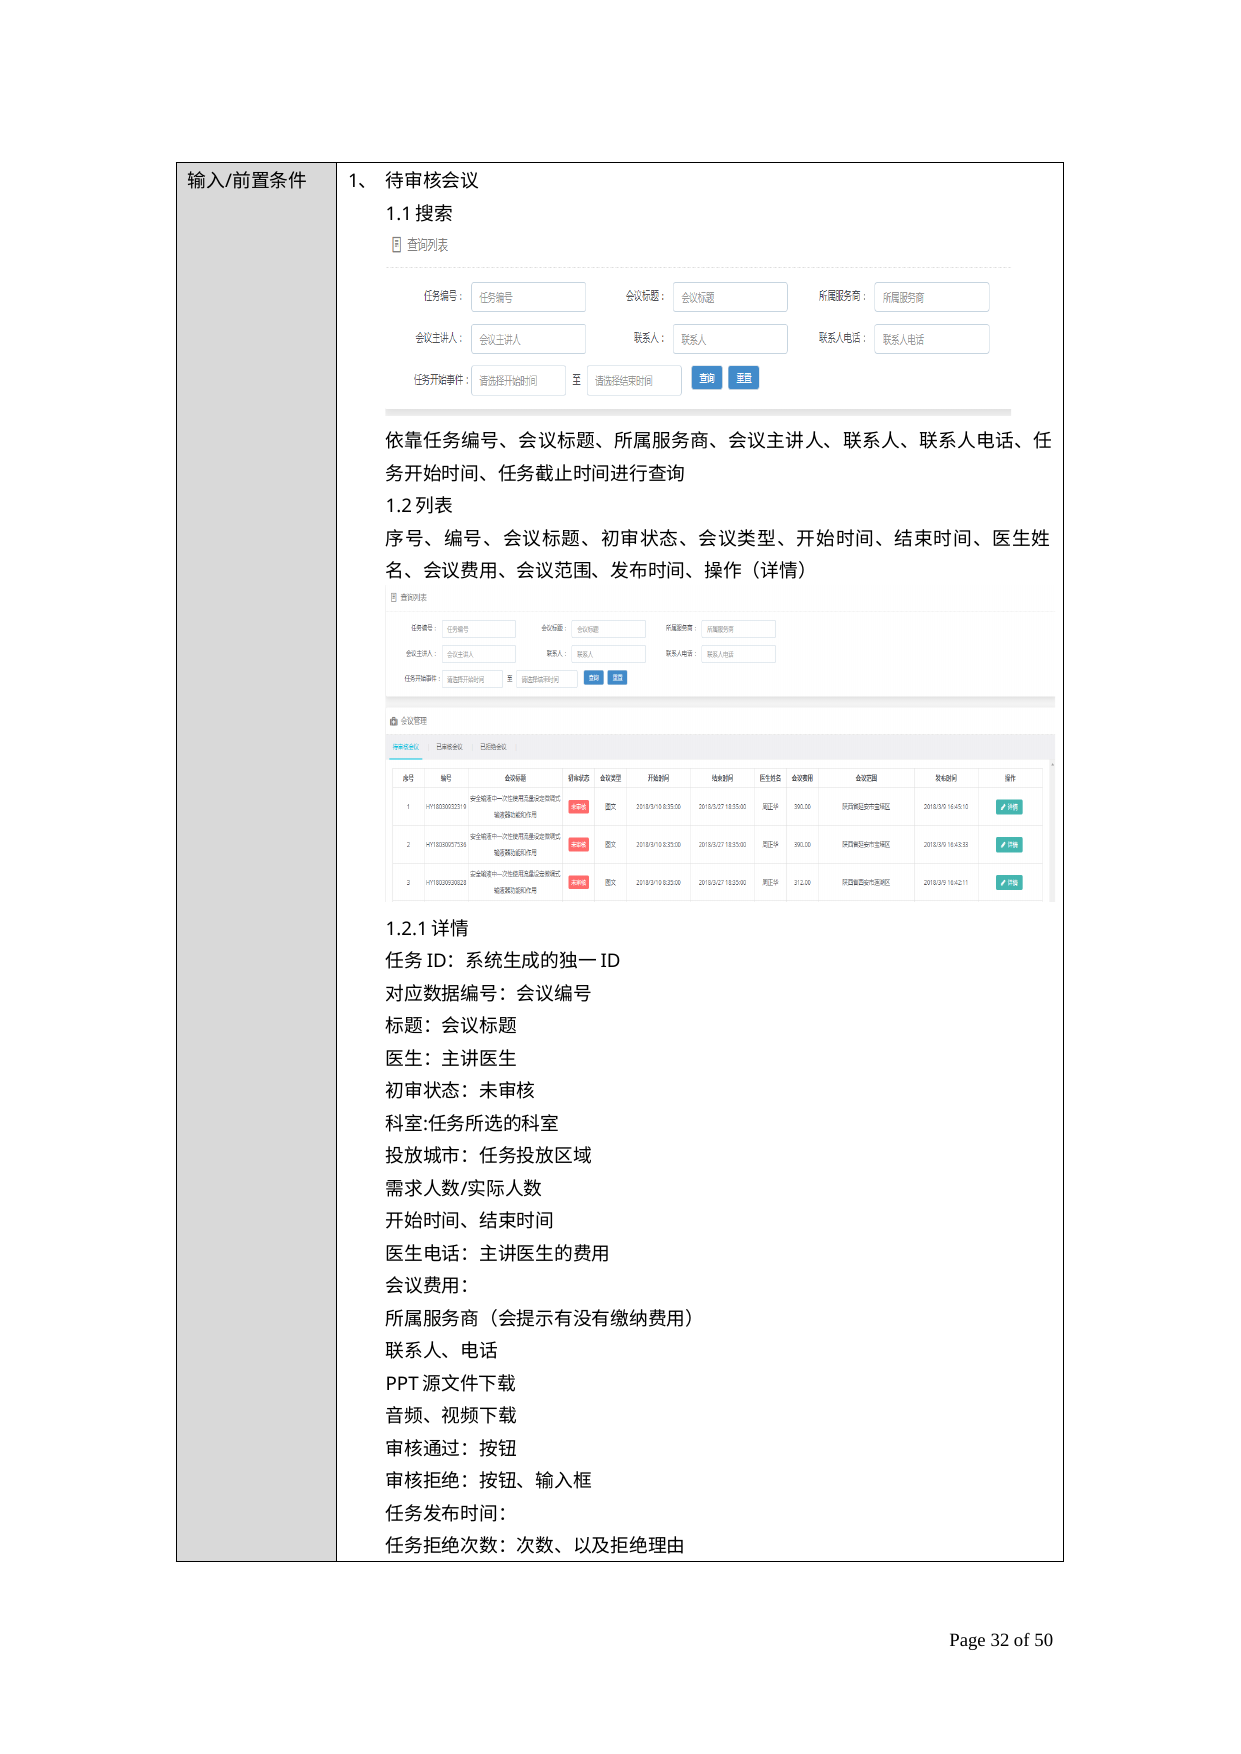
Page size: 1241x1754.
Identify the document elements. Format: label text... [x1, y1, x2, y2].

picture [385, 585, 1056, 902]
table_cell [337, 163, 1063, 1561]
picture [385, 235, 1012, 416]
table_cell 输入/前置条件 [177, 163, 336, 1561]
